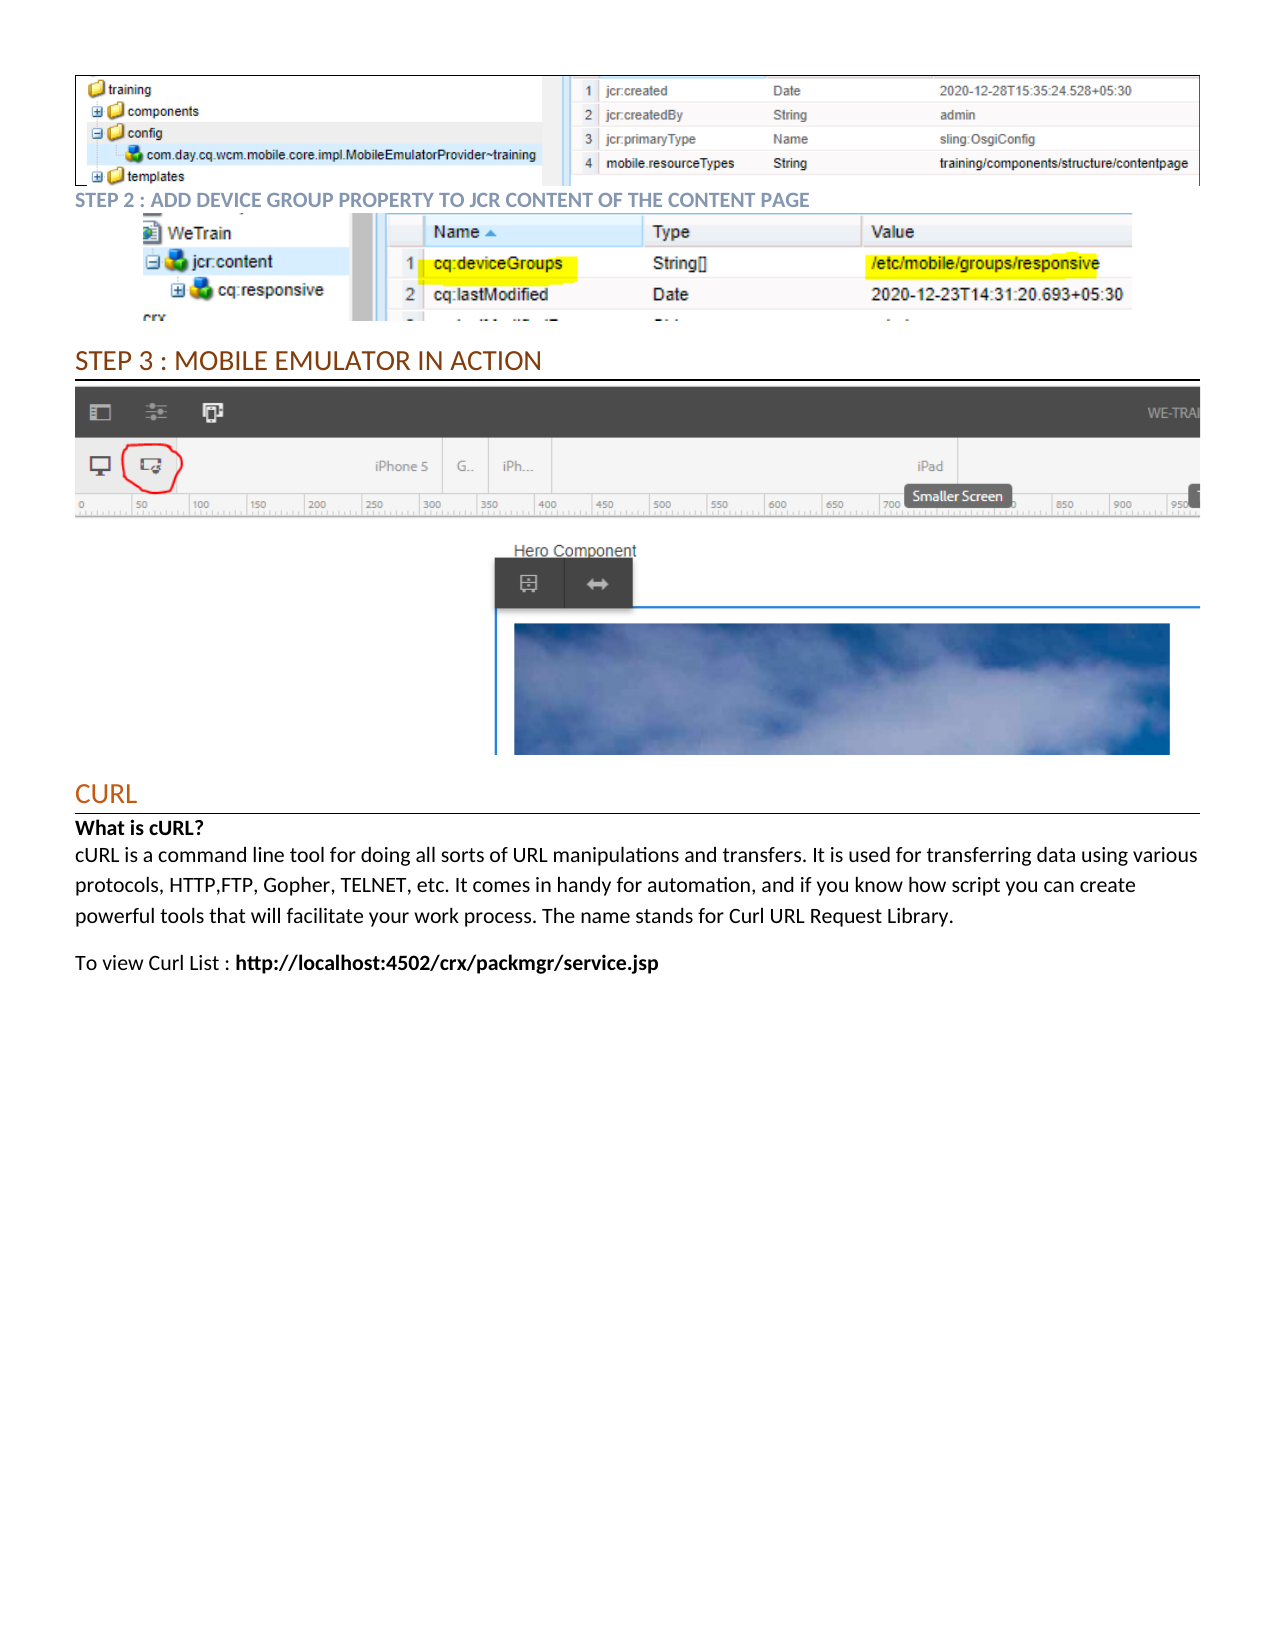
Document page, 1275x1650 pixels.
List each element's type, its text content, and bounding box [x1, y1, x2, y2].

subtitle STEP 3 : MOBILE EMULATOR IN ACTION [75, 342, 1200, 379]
text To view Curl List : http://localhost:4502/crx/packmgr/service.jsp [75, 949, 1200, 976]
picture [86, 76, 1200, 186]
text STEP 2 : ADD DEVICE GROUP PROPERTY TO JCR CONTENT OF THE CONTENT PAGE [75, 186, 1200, 213]
picture [75, 381, 1200, 755]
text cURL is a command line tool for doing all sorts of URL manipulations and transfers. It is used for transferring data using various protocols, HTTP,FTP, Gopher, TELNET, etc. It comes in handy for automation, and if you know how script you can create powerful tools that will facilitate your work process. The name stands for Curl URL Request Library. [75, 841, 1200, 929]
text What is cURL? [75, 814, 1200, 841]
picture [143, 213, 1133, 321]
subtitle CURL [75, 775, 1200, 813]
